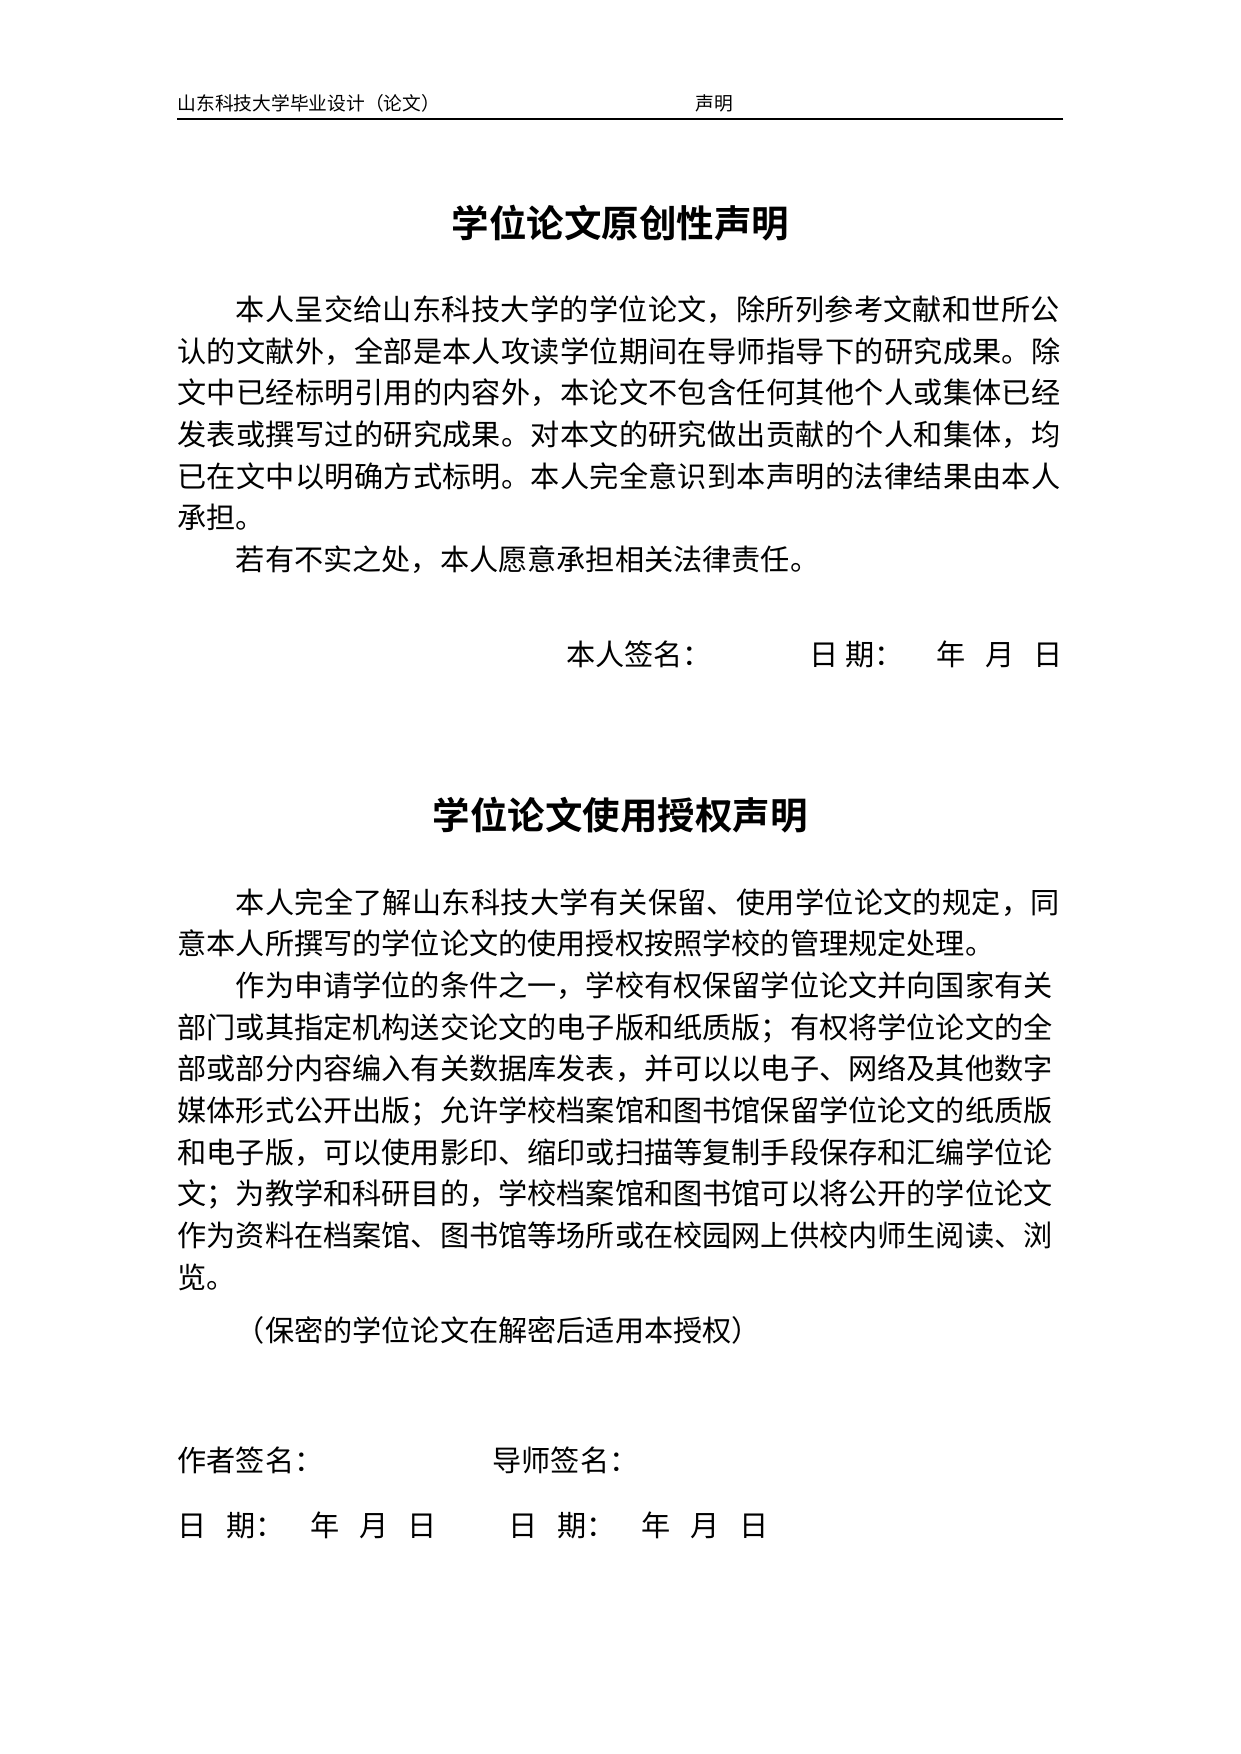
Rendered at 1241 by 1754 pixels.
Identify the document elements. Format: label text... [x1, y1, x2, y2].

text 学位论文使用授权声明 [177, 796, 1063, 838]
text 作者签名： 导师签名： [177, 1426, 1063, 1491]
text 若有不实之处，本人愿意承担相关法律责任。 [177, 537, 1063, 579]
text 本人签名： 日 期： 年 月 日 [177, 632, 1063, 673]
text （保密的学位论文在解密后适用本授权） [177, 1296, 1063, 1361]
text 学位论文原创性声明 [177, 204, 1063, 245]
text 本人呈交给山东科技大学的学位论文，除所列参考文献和世所公认的文献外，全部是本人攻读学位期间在导师指导下的研究成果。除文中已经标明引用的内容外，本论文不包含任何其他个人或集体已经发表或撰写过的研究成果。对本文的研究做出贡献的个人和集体，均已在文中以明确方式标明。本人完全意识到本声明的法律结果由本人承担。 [177, 287, 1063, 537]
text 作为申请学位的条件之一，学校有权保留学位论文并向国家有关部门或其指定机构送交论文的电子版和纸质版；有权将学位论文的全部或部分内容编入有关数据库发表，并可以以电子、网络及其他数字媒体形式公开出版；允许学校档案馆和图书馆保留学位论文的纸质版和电子版，可以使用影印、缩印或扫描等复制手段保存和汇编学位论文；为教学和科研目的，学校档案馆和图书馆可以将公开的学位论文作为资料在档案馆、图书馆等场所或在校园网上供校内师生阅读、浏览。 [177, 963, 1063, 1296]
text 日 期： 年 月 日 日 期： 年 月 日 [177, 1491, 1063, 1556]
text 本人完全了解山东科技大学有关保留、使用学位论文的规定，同意本人所撰写的学位论文的使用授权按照学校的管理规定处理。 [177, 880, 1063, 963]
